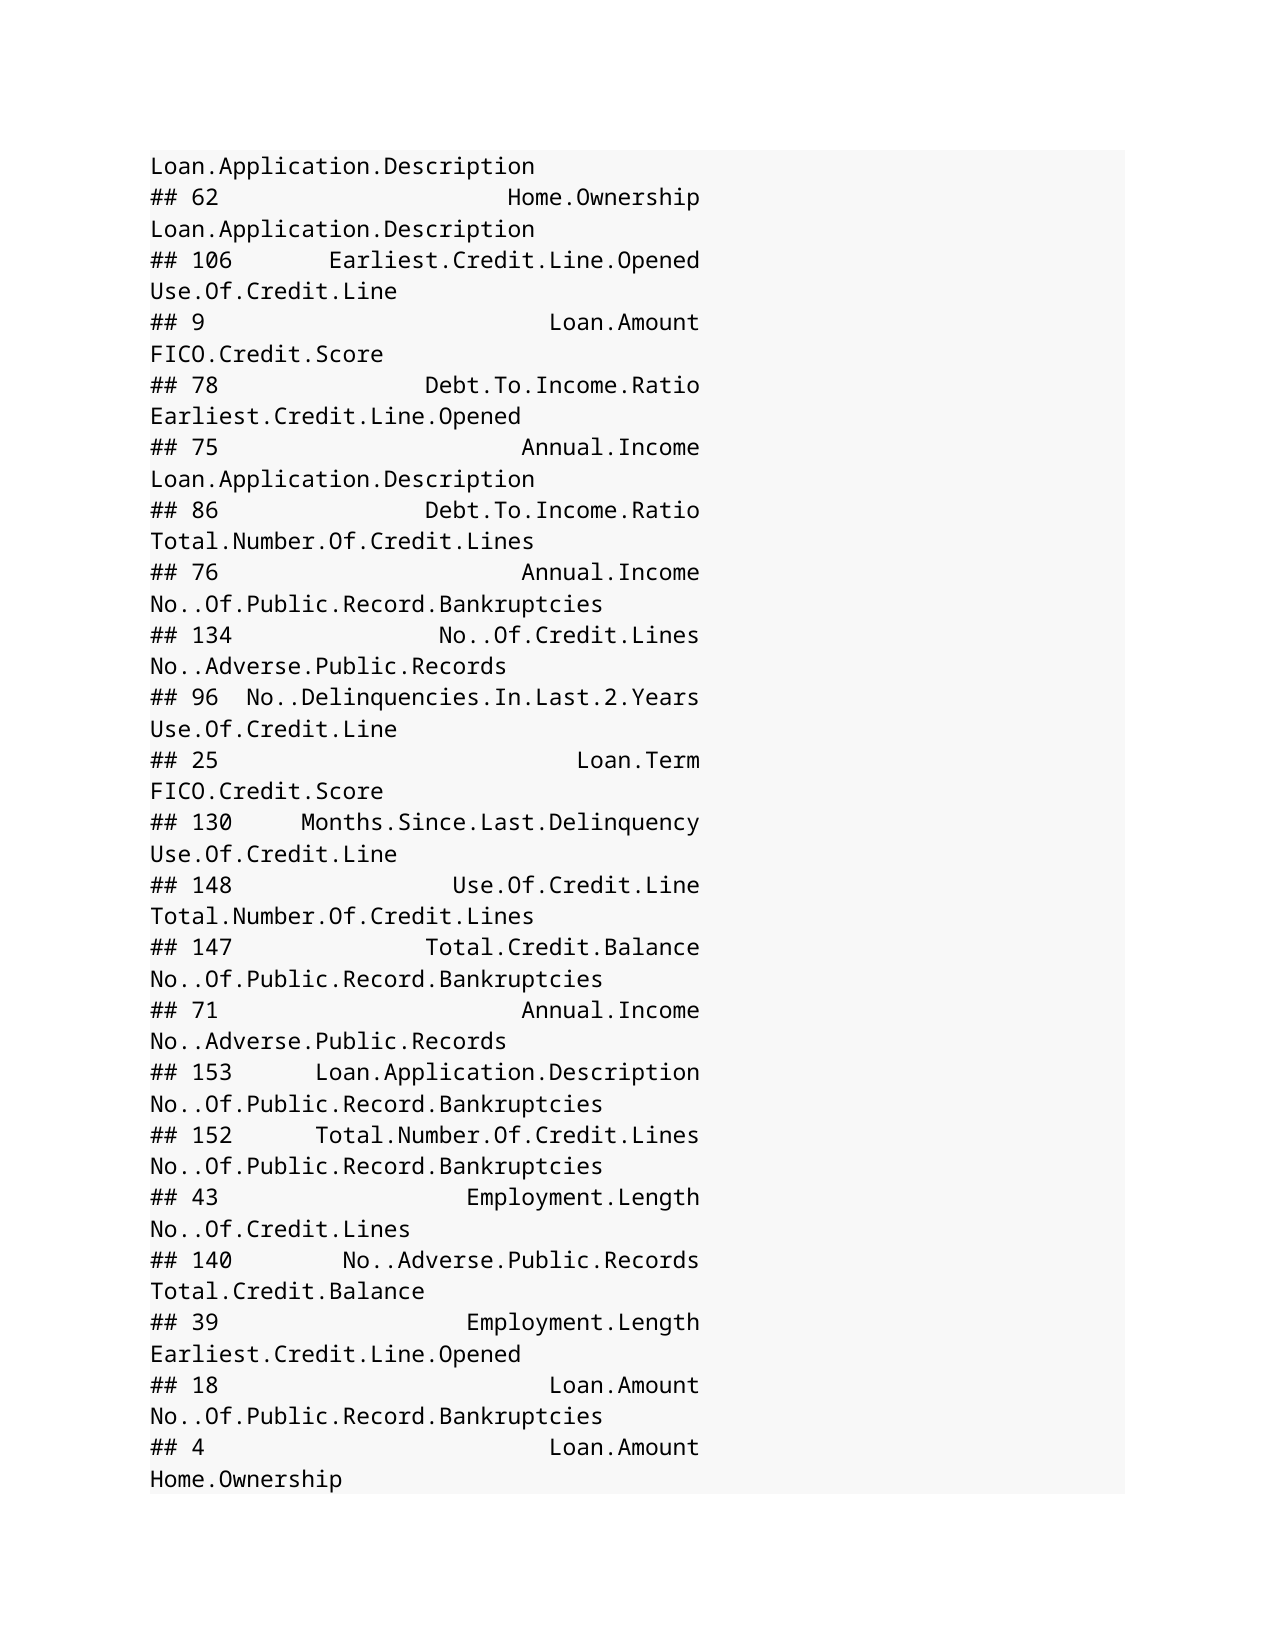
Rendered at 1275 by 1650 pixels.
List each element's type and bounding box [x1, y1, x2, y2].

text [150, 150, 1125, 1494]
